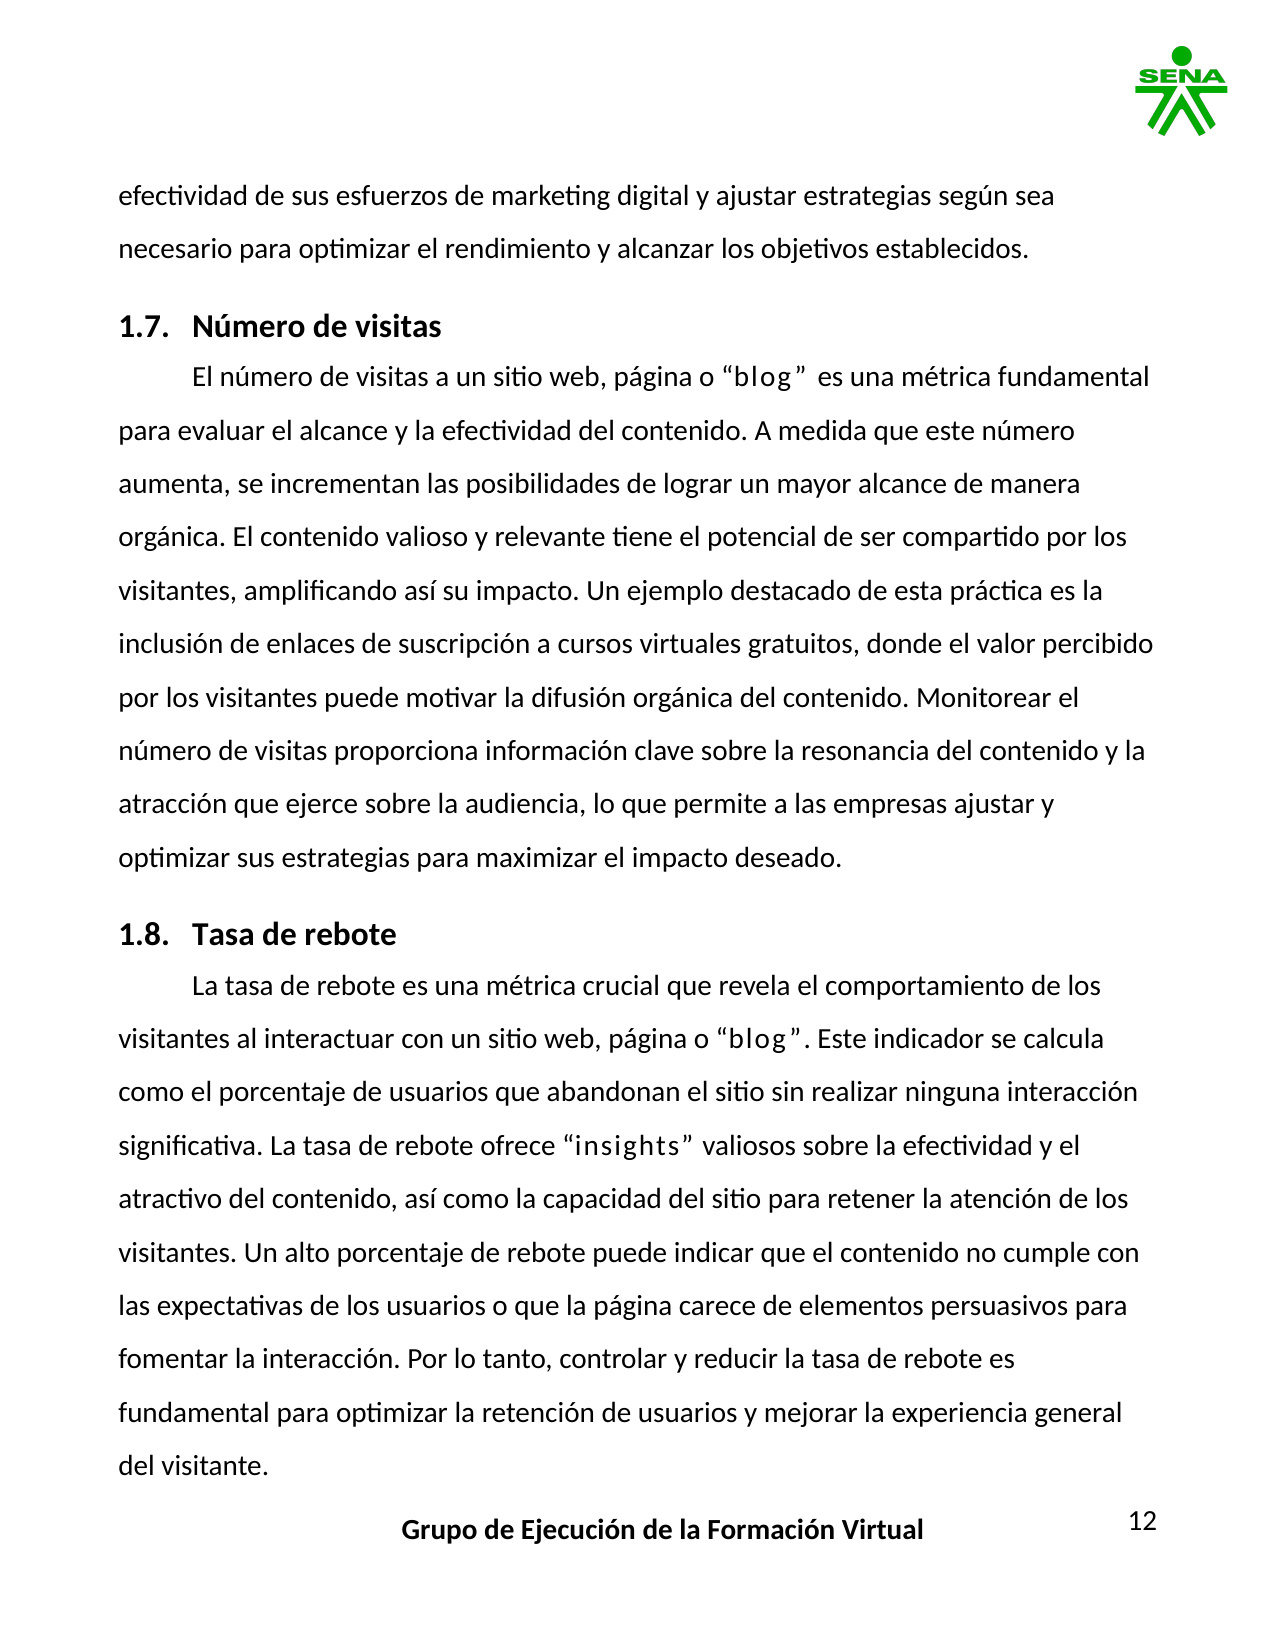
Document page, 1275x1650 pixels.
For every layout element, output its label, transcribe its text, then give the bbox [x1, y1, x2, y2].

text El número de visitas a un sitio web, página o “blog” es una métrica fundamental para evaluar el alcance y la efectividad del contenido. A medida que este número aumenta, se incrementan las posibilidades de lograr un mayor alcance de manera orgánica. El contenido valioso y relevante tiene el potencial de ser compartido por los visitantes, amplificando así su impacto. Un ejemplo destacado de esta práctica es la inclusión de enlaces de suscripción a cursos virtuales gratuitos, donde el valor percibido por los visitantes puede motivar la difusión orgánica del contenido. Monitorear el número de visitas proporciona información clave sobre la resonancia del contenido y la atracción que ejerce sobre la audiencia, lo que permite a las empresas ajustar y optimizar sus estrategias para maximizar el impacto deseado. [118, 358, 1157, 875]
picture [1135, 46, 1228, 136]
text La tasa de rebote es una métrica crucial que revela el comportamiento de los visitantes al interactuar con un sitio web, página o “blog”. Este indicador se calcula como el porcentaje de usuarios que abandonan el sitio sin realizar ninguna interacción significativa. La tasa de rebote ofrece “insights” valiosos sobre la efectividad y el atractivo del contenido, así como la capacidad del sitio para retener la atención de los visitantes. Un alto porcentaje de rebote puede indicar que el contenido no cumple con las expectativas de los usuarios o que la página carece de elementos persuasivos para fomentar la interacción. Por lo tanto, controlar y reducir la tasa de rebote es fundamental para optimizar la retención de usuarios y mejorar la experiencia general del visitante. [118, 967, 1157, 1483]
subtitle Tasa de rebote [118, 913, 1157, 954]
subtitle Número de visitas [118, 305, 1157, 346]
